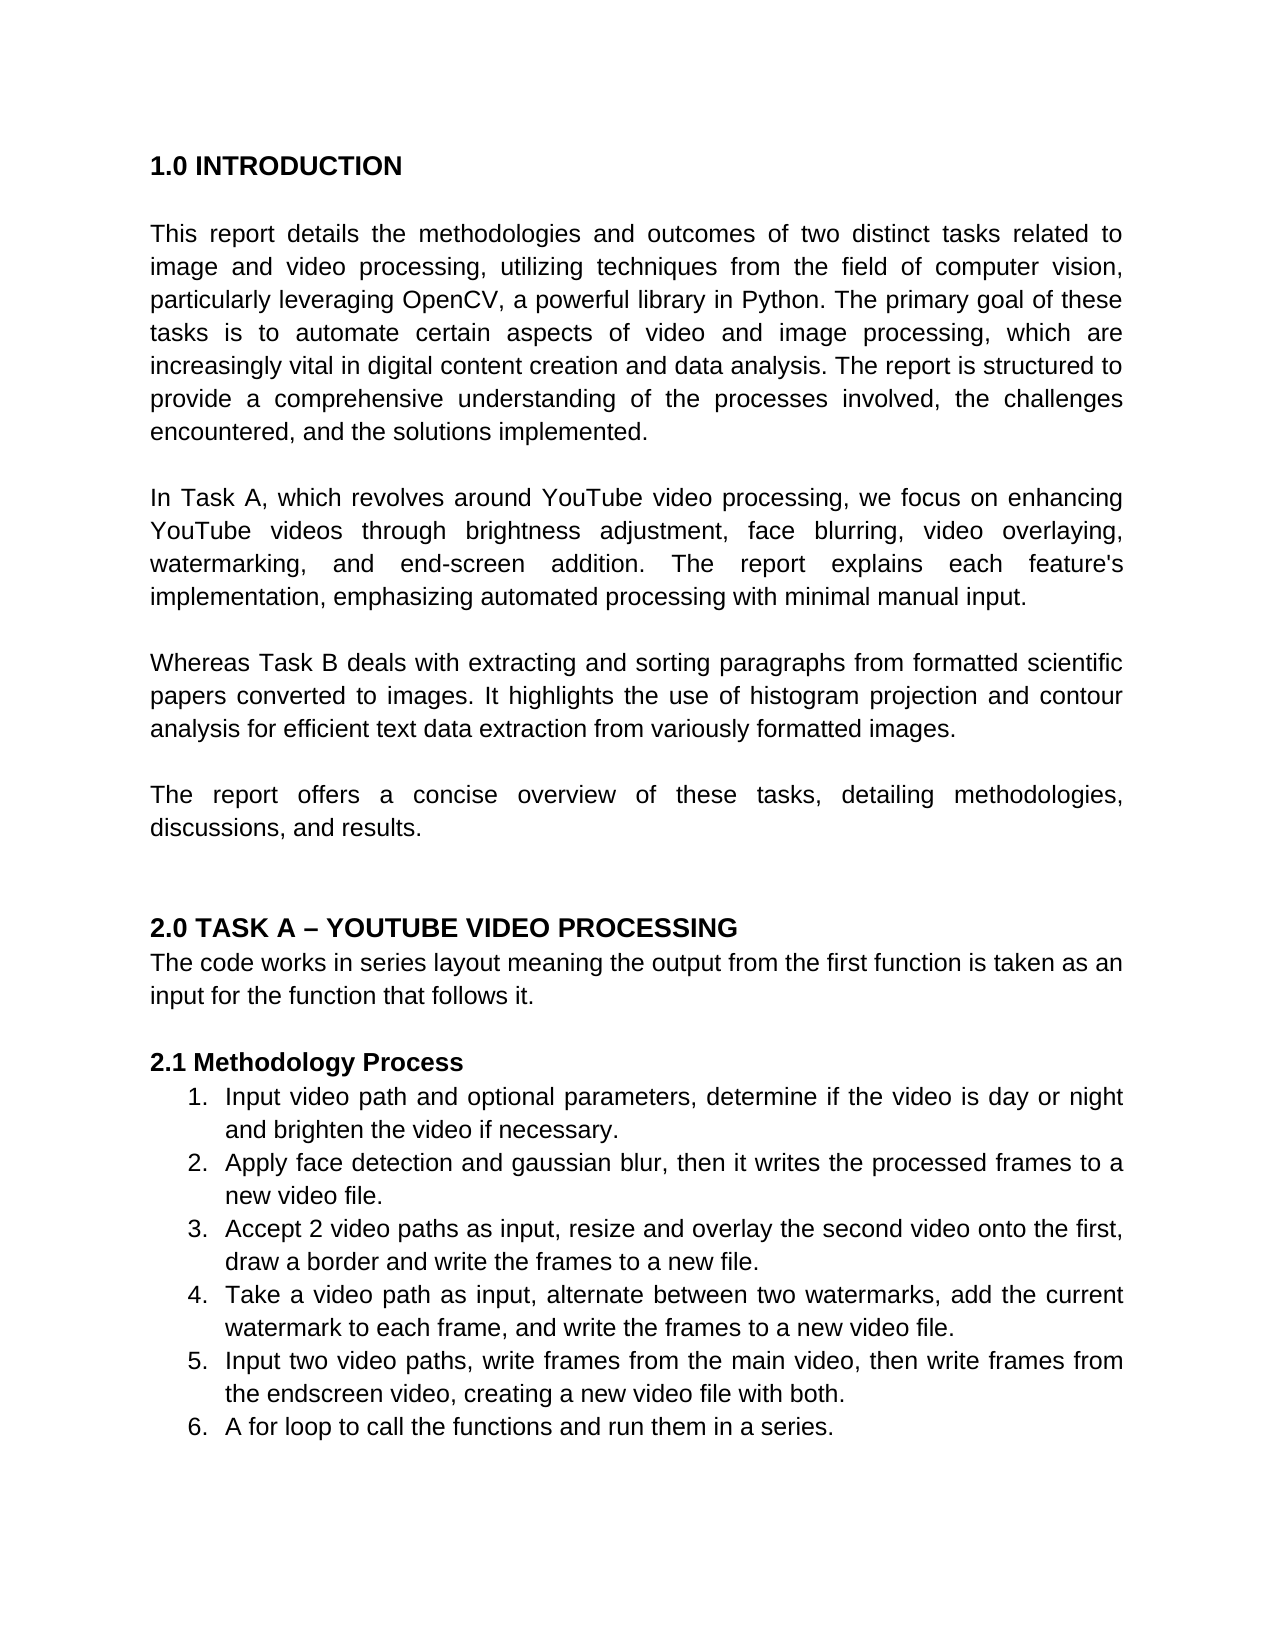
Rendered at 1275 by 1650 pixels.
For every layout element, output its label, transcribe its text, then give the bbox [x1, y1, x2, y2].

text This report details the methodologies and outcomes of two distinct tasks related to image and video processing, utilizing techniques from the field of computer vision, particularly leveraging OpenCV, a powerful library in Python. The primary goal of these tasks is to automate certain aspects of video and image processing, which are increasingly vital in digital content creation and data analysis. The report is structured to provide a comprehensive understanding of the processes involved, the challenges encountered, and the solutions implemented. [150, 219, 1125, 446]
list Apply face detection and gaussian blur, then it writes the processed frames to a new video file. [187, 1148, 1125, 1209]
list A for loop to call the functions and run them in a series. [187, 1412, 1125, 1441]
text 2.0 TASK A – YOUTUBE VIDEO PROCESSING [150, 912, 1125, 944]
text 2.1 Methodology Process [150, 1047, 1125, 1077]
list Take a video path as input, alternate between two watermarks, add the current watermark to each frame, and write the frames to a new video file. [187, 1280, 1125, 1342]
list Input two video paths, write frames from the main video, then write frames from the endscreen video, creating a new video file with both. [187, 1346, 1125, 1408]
text Whereas Task B deals with extracting and sorting paragraphs from formatted scientific papers converted to images. It highlights the use of histogram projection and contour analysis for efficient text data extraction from variously formatted images. [150, 648, 1125, 743]
text The code works in series layout meaning the output from the first function is taken as an input for the function that follows it. [150, 948, 1125, 1010]
text The report offers a concise overview of these tasks, detailing methodologies, discussions, and results. [150, 780, 1125, 842]
list Accept 2 video paths as input, resize and overlay the second video onto the first, draw a border and write the frames to a new file. [187, 1214, 1125, 1276]
list Input video path and optional parameters, determine if the video is day or night and brighten the video if necessary. [187, 1082, 1125, 1143]
text In Task A, which revolves around YouTube video processing, we focus on enhancing YouTube videos through brightness adjustment, face blurring, video overlaying, watermarking, and end-screen addition. The report explains each feature's implementation, emphasizing automated processing with minimal manual input. [150, 483, 1125, 611]
text 1.0 INTRODUCTION [150, 150, 1125, 181]
